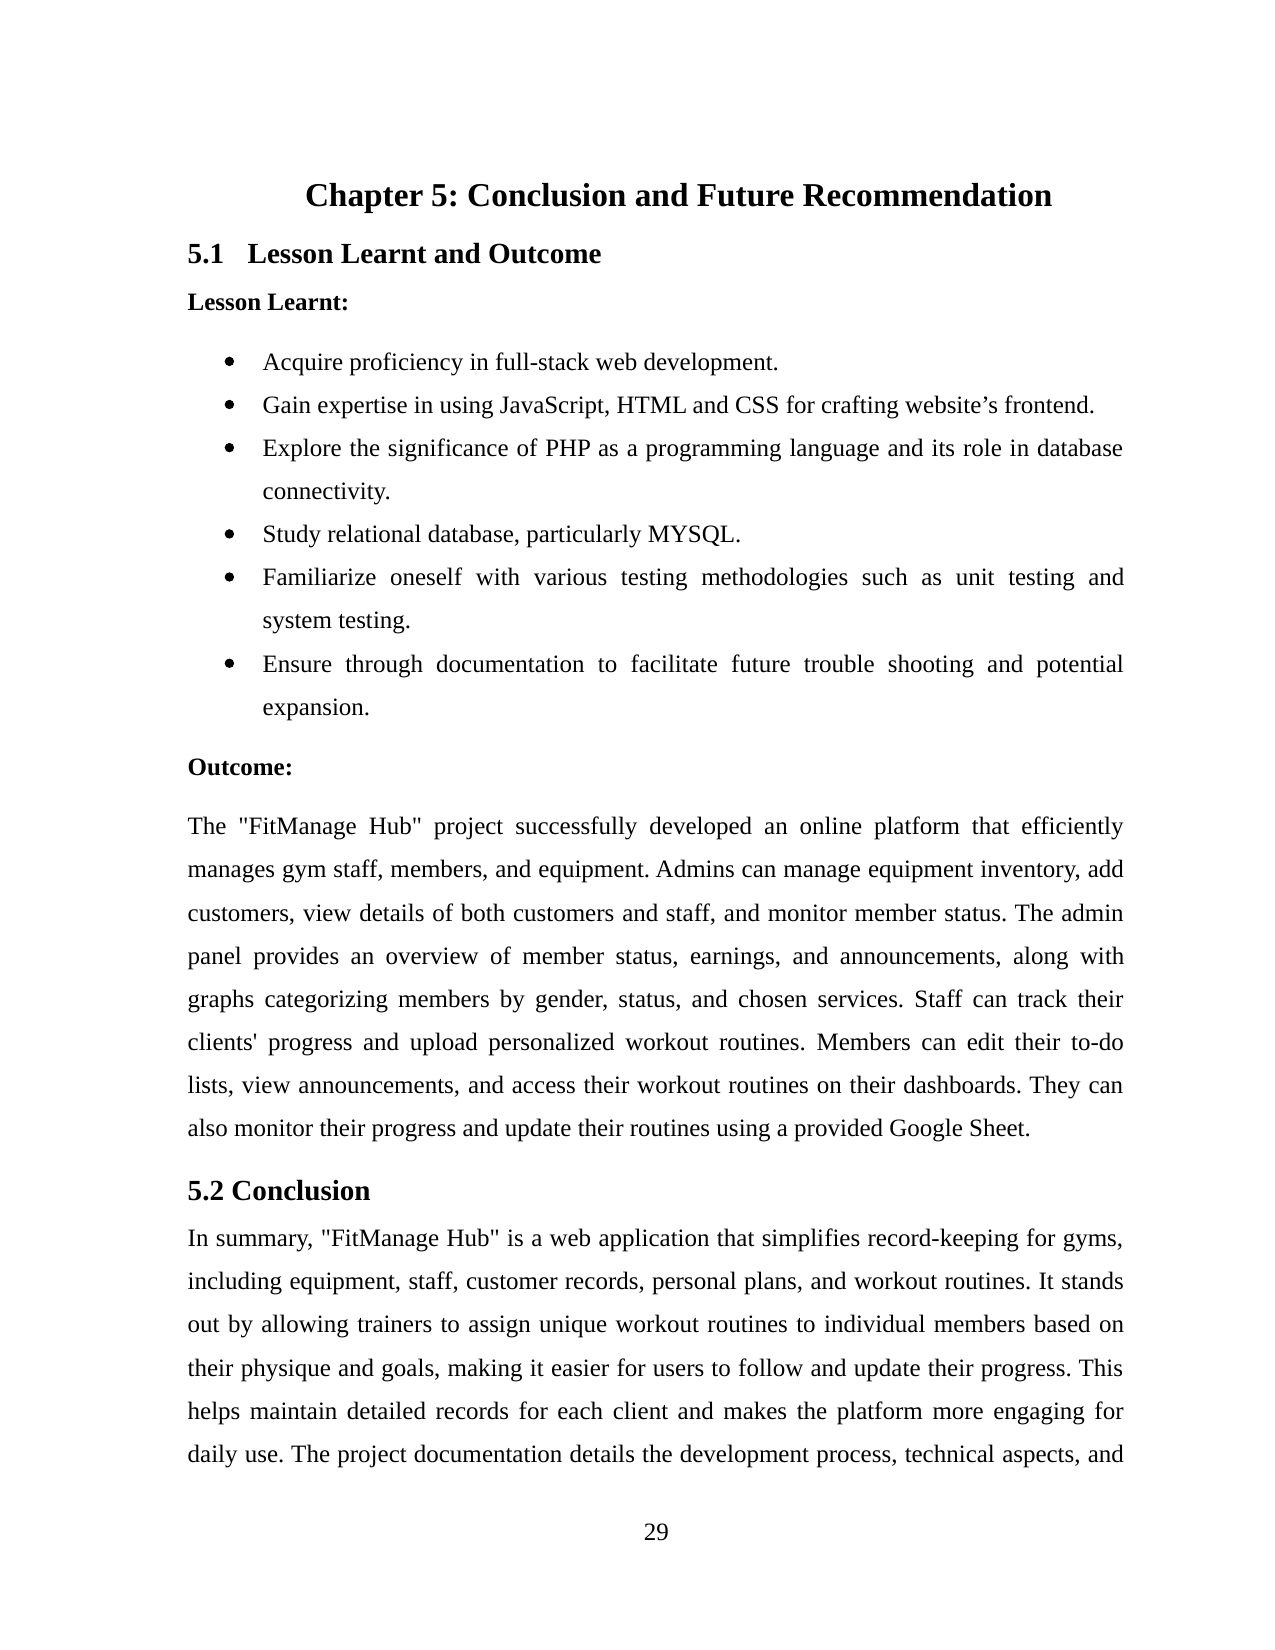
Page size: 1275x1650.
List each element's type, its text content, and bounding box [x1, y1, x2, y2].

subtitle Chapter 5: Conclusion and Future Recommendation [232, 175, 1125, 213]
subtitle 5.2 Conclusion [187, 1173, 1125, 1207]
text Lesson Learnt: [187, 287, 1125, 316]
text The "FitManage Hub" project successfully developed an online platform that efficiently manages gym staff, members, and equipment. Admins can manage equipment inventory, add customers, view details of both customers and staff, and monitor member status. The admin panel provides an overview of member status, earnings, and announcements, along with graphs categorizing members by gender, status, and chosen services. Staff can track their clients' progress and upload personalized workout routines. Members can edit their to-do lists, view announcements, and access their workout routines on their dashboards. They can also monitor their progress and update their routines using a provided Google Sheet. [187, 811, 1125, 1142]
list Gain expertise in using JavaScript, HTML and CSS for crafting website’s frontend. [225, 390, 1125, 419]
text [187, 1223, 1125, 1468]
list Study relational database, particularly MYSQL. [225, 519, 1125, 548]
list Ensure through documentation to facilitate future trouble shooting and potential expansion. [225, 649, 1125, 721]
list Acquire proficiency in full-stack web development. [225, 347, 1125, 376]
subtitle Lesson Learnt and Outcome [187, 237, 1125, 270]
list Explore the significance of PHP as a programming language and its role in database connectivity. [225, 433, 1125, 505]
list Familiarize oneself with various testing methodologies such as unit testing and system testing. [225, 562, 1125, 634]
text Outcome: [187, 752, 1125, 780]
